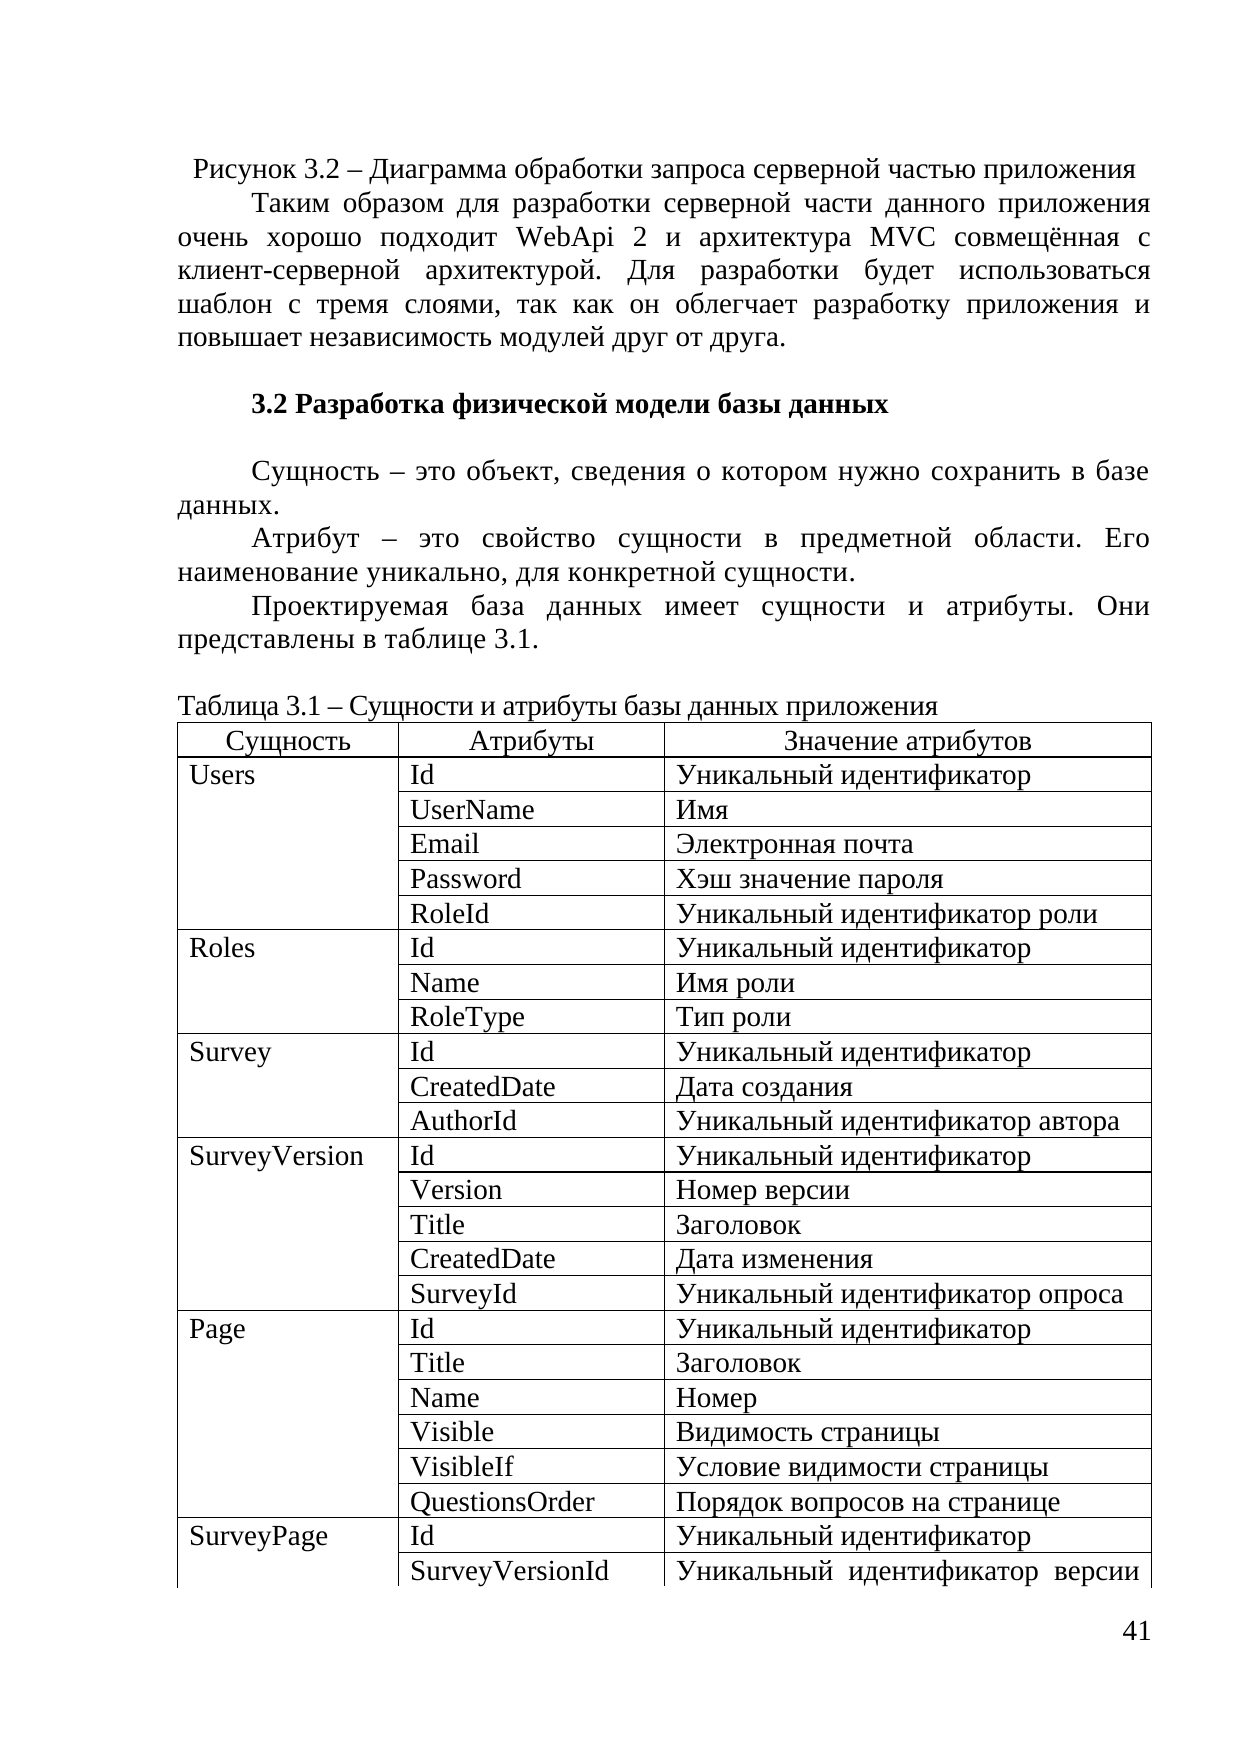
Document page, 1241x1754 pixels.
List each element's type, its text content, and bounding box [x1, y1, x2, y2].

table_cell Title [399, 1207, 664, 1241]
table_cell Id [399, 1138, 664, 1171]
table_cell Id [399, 1034, 664, 1068]
text Таблица 3.1 – Сущности и атрибуты базы данных приложения [177, 688, 1152, 722]
table_cell Хэш значение пароля [665, 861, 1151, 895]
text 3.2 Разработка физической модели базы данных [251, 386, 1152, 420]
table_cell Email [399, 827, 664, 860]
text Проектируемая база данных имеет сущности и атрибуты. Они представлены в таблице 3.1. [177, 588, 1152, 655]
table_cell Title [399, 1345, 664, 1379]
table_cell Уникальный идентификатор автора [665, 1103, 1151, 1137]
table_cell Visible [399, 1415, 664, 1448]
table_cell Номер версии [665, 1173, 1151, 1206]
table_cell Users [178, 758, 398, 929]
table_cell SurveyVersion [178, 1138, 398, 1310]
table_cell Id [399, 1518, 664, 1552]
table_cell RoleId [399, 896, 664, 929]
table_cell RoleType [399, 1000, 664, 1033]
text Атрибут – это свойство сущности в предметной области. Его наименование уникально, для конкретной сущности. [177, 521, 1152, 588]
table_cell CreatedDate [399, 1242, 664, 1275]
table_cell VisibleIf [399, 1449, 664, 1483]
table_cell Видимость страницы [665, 1415, 1151, 1448]
table_cell Уникальный идентификатор опроса [665, 1276, 1151, 1310]
table_cell CreatedDate [399, 1069, 664, 1102]
table_cell Password [399, 861, 664, 895]
table_cell Условие видимости страницы [665, 1449, 1151, 1483]
table_cell Id [399, 758, 664, 791]
text Сущность – это объект, сведения о котором нужно сохранить в базе данных. [177, 453, 1152, 521]
table_cell Version [399, 1173, 664, 1206]
table_cell Roles [178, 930, 398, 1033]
table_cell Уникальный идентификатор [665, 758, 1151, 791]
table_cell Имя роли [665, 965, 1151, 998]
table_cell Id [399, 930, 664, 964]
text Таким образом для разработки серверной части данного приложения очень хорошо подходит WebApi 2 и архитектура MVC совмещённая с клиент-серверной архитектурой. Для разработки будет использоваться шаблон с тремя слоями, так как он облегчает разработку приложения и повышает независимость модулей друг от друга. [177, 185, 1152, 353]
table_cell Survey [178, 1034, 398, 1137]
table_cell Уникальный идентификатор [665, 1138, 1151, 1171]
table_cell UserName [399, 792, 664, 826]
table_cell Порядок вопросов на странице [665, 1484, 1151, 1517]
table_cell Дата изменения [665, 1242, 1151, 1275]
table_cell SurveyId [399, 1276, 664, 1310]
table_cell Уникальный идентификатор [665, 1034, 1151, 1068]
table_cell Тип роли [665, 1000, 1151, 1033]
table_cell Заголовок [665, 1207, 1151, 1241]
table_cell Номер [665, 1380, 1151, 1413]
table_header Атрибуты [399, 723, 664, 756]
table_cell QuestionsOrder [399, 1484, 664, 1517]
table_cell Заголовок [665, 1345, 1151, 1379]
table_cell Электронная почта [665, 827, 1151, 860]
table_cell Name [399, 965, 664, 998]
table_cell Уникальный идентификатор [665, 1311, 1151, 1344]
table_cell Name [399, 1380, 664, 1413]
table_cell SurveyPage [178, 1518, 398, 1586]
table_cell AuthorId [399, 1103, 664, 1137]
table_cell Имя [665, 792, 1151, 826]
table_header Сущность [178, 723, 398, 756]
table_cell Уникальный идентификатор [665, 1518, 1151, 1552]
table_cell Page [178, 1311, 398, 1517]
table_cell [665, 1553, 1151, 1586]
table_header Значение атрибутов [665, 723, 1151, 756]
table_cell Уникальный идентификатор роли [665, 896, 1151, 929]
table_cell Уникальный идентификатор [665, 930, 1151, 964]
table_cell Id [399, 1311, 664, 1344]
text Рисунок 3.2 – Диаграмма обработки запроса серверной частью приложения [177, 152, 1152, 185]
table_cell SurveyVersionId [399, 1553, 664, 1586]
table_cell Дата создания [665, 1069, 1151, 1102]
